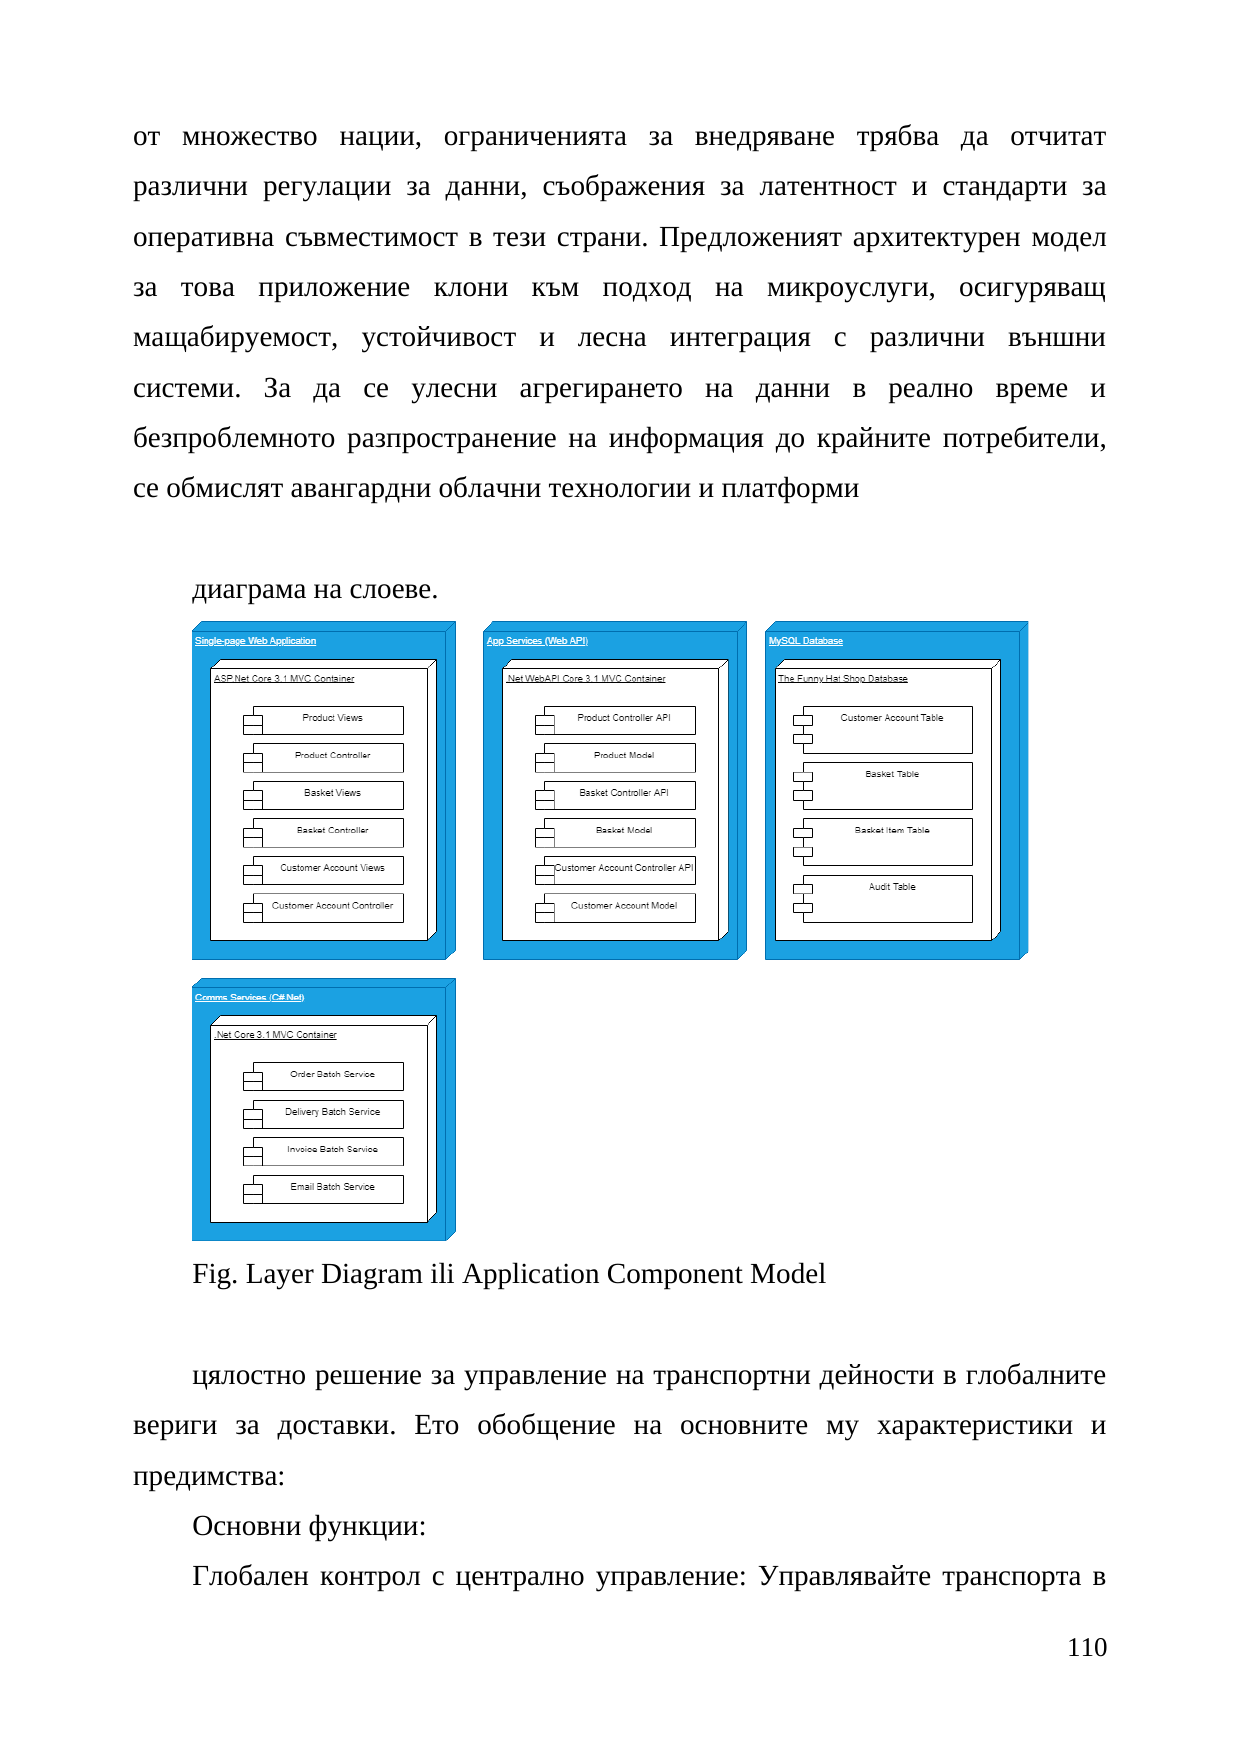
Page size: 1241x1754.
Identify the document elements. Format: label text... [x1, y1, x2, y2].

text Основни функции: [133, 1508, 1107, 1542]
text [133, 1558, 1107, 1592]
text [133, 118, 1107, 504]
text диаграма на слоеве. [133, 571, 1107, 604]
text цялостно решение за управление на транспортни дейности в глобалните вериги за доставки. Ето обобщение на основните му характеристики и предимства: [133, 1357, 1107, 1491]
text Fig. Layer Diagram ili Application Component Model [133, 1257, 1107, 1290]
picture [192, 621, 1029, 1241]
